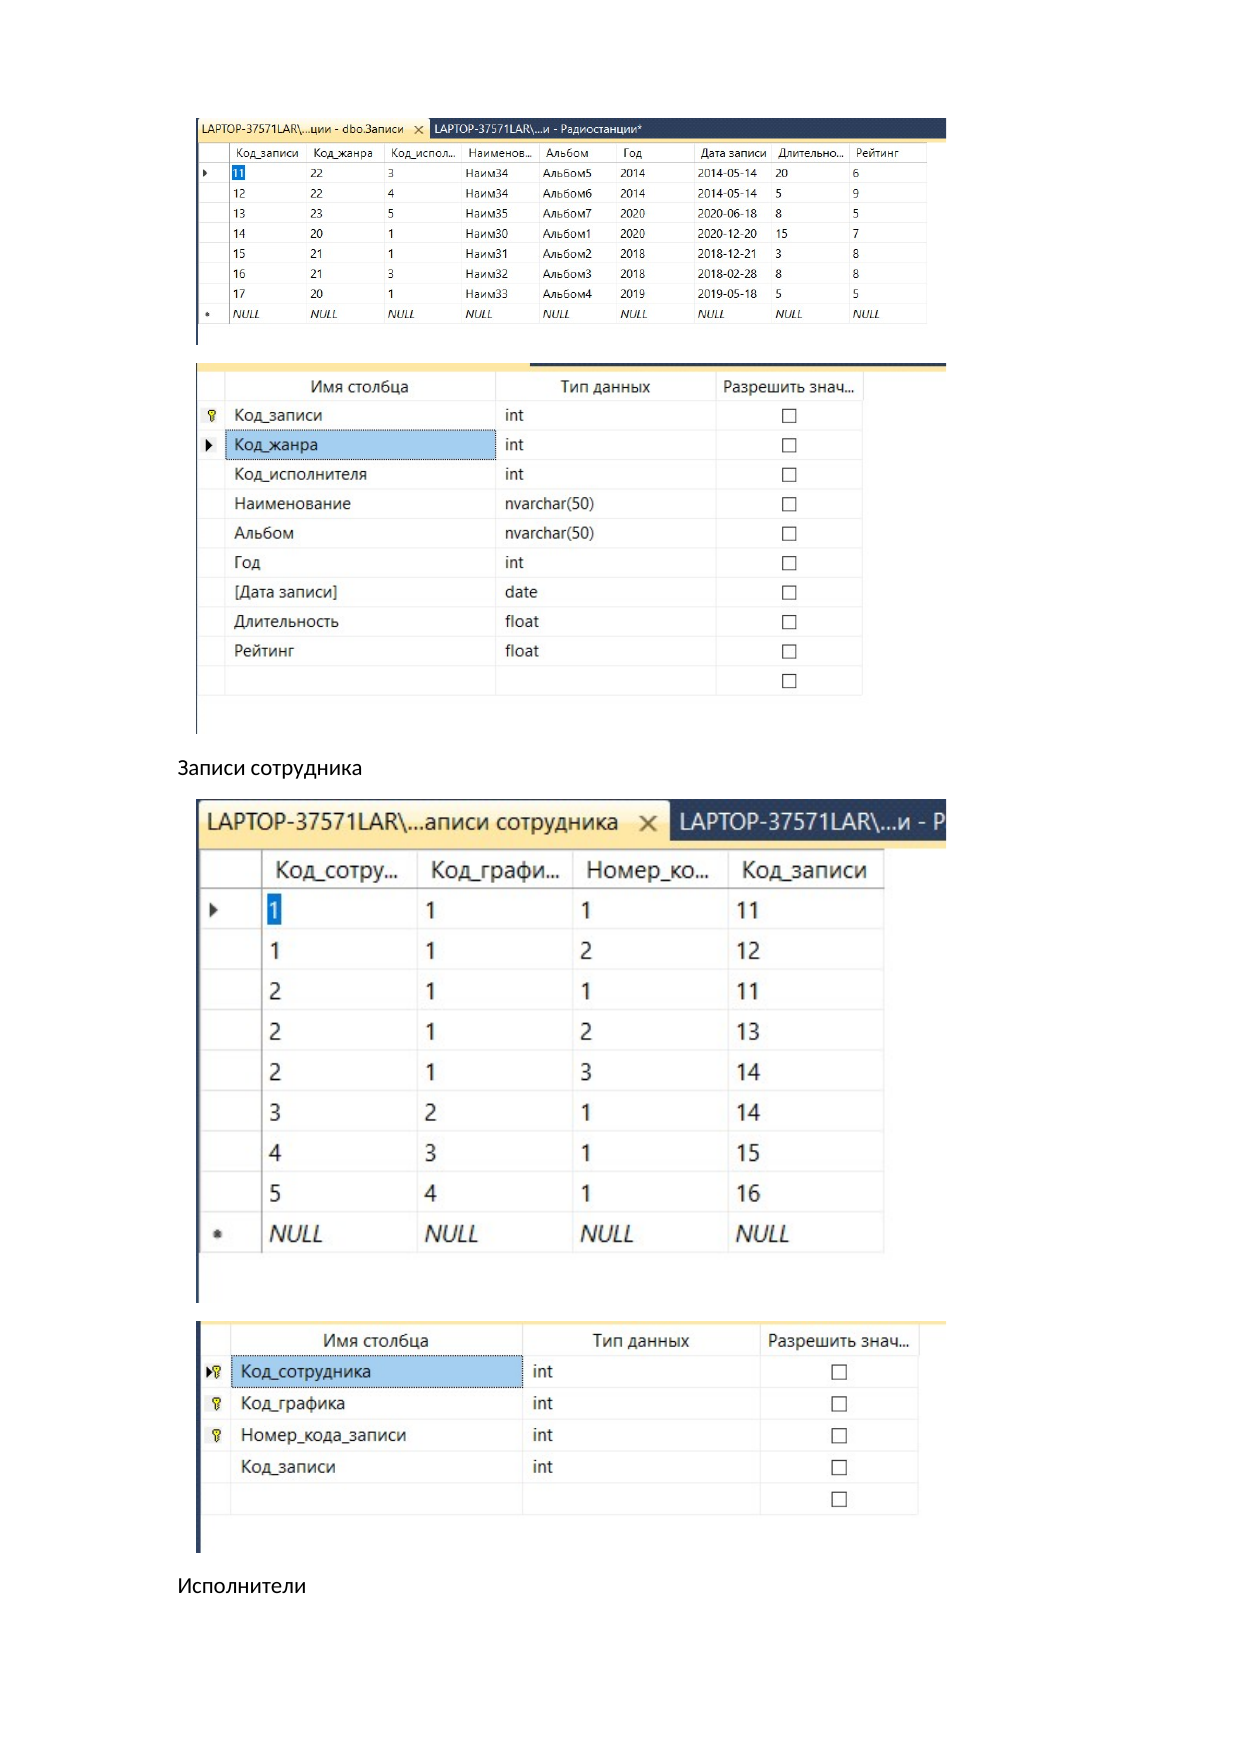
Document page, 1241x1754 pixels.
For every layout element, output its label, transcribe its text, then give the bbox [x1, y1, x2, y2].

text Записи сотрудника [177, 753, 1152, 781]
text Исполнители [177, 1572, 1152, 1600]
